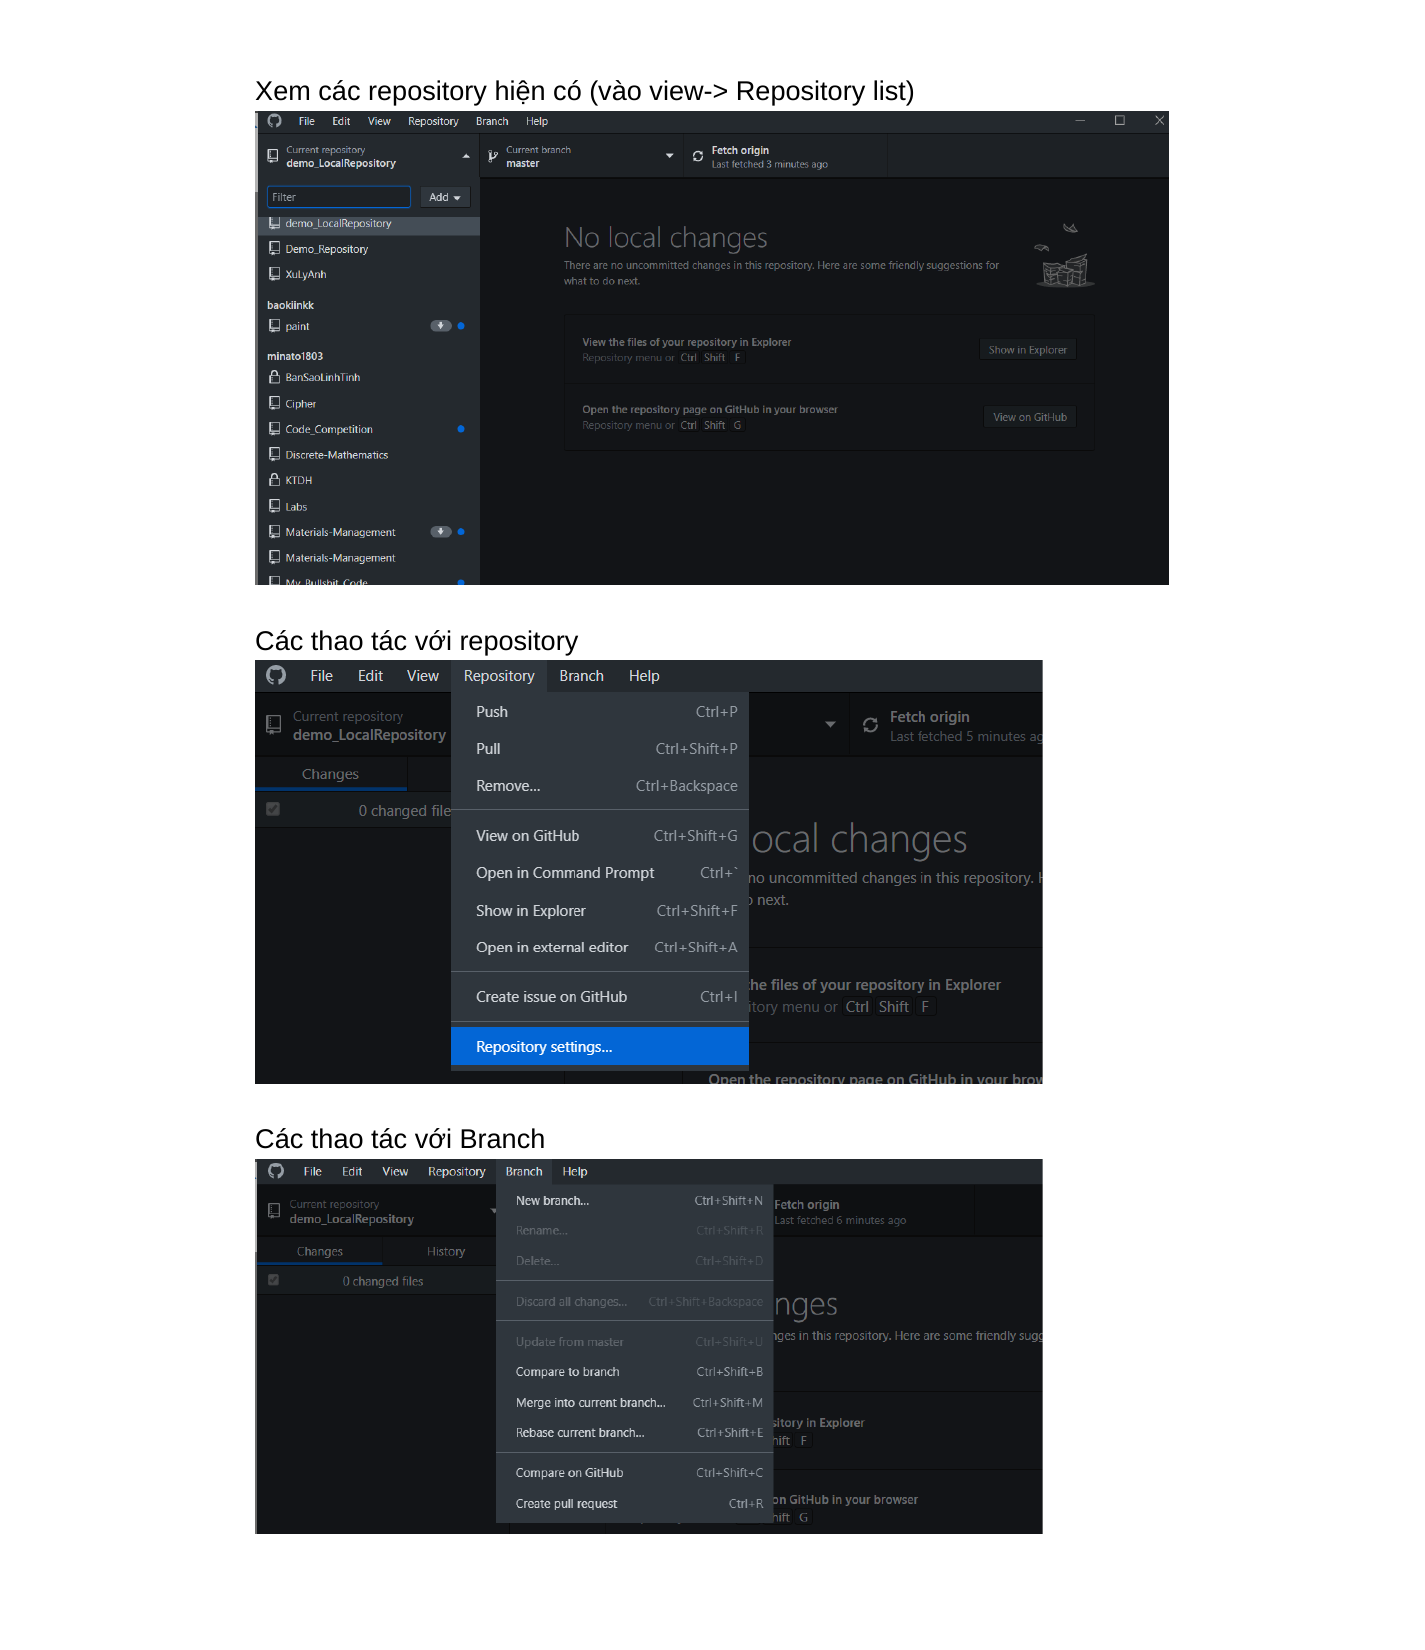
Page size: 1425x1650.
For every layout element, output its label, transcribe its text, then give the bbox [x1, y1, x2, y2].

picture [255, 111, 1169, 585]
list Xem các repository hiện có (vào view-> Repository list) [255, 75, 1350, 106]
picture [255, 660, 1043, 1084]
list Các thao tác với repository [255, 624, 1350, 656]
list Các thao tác với Branch [255, 1123, 1350, 1154]
picture [255, 1159, 1043, 1534]
